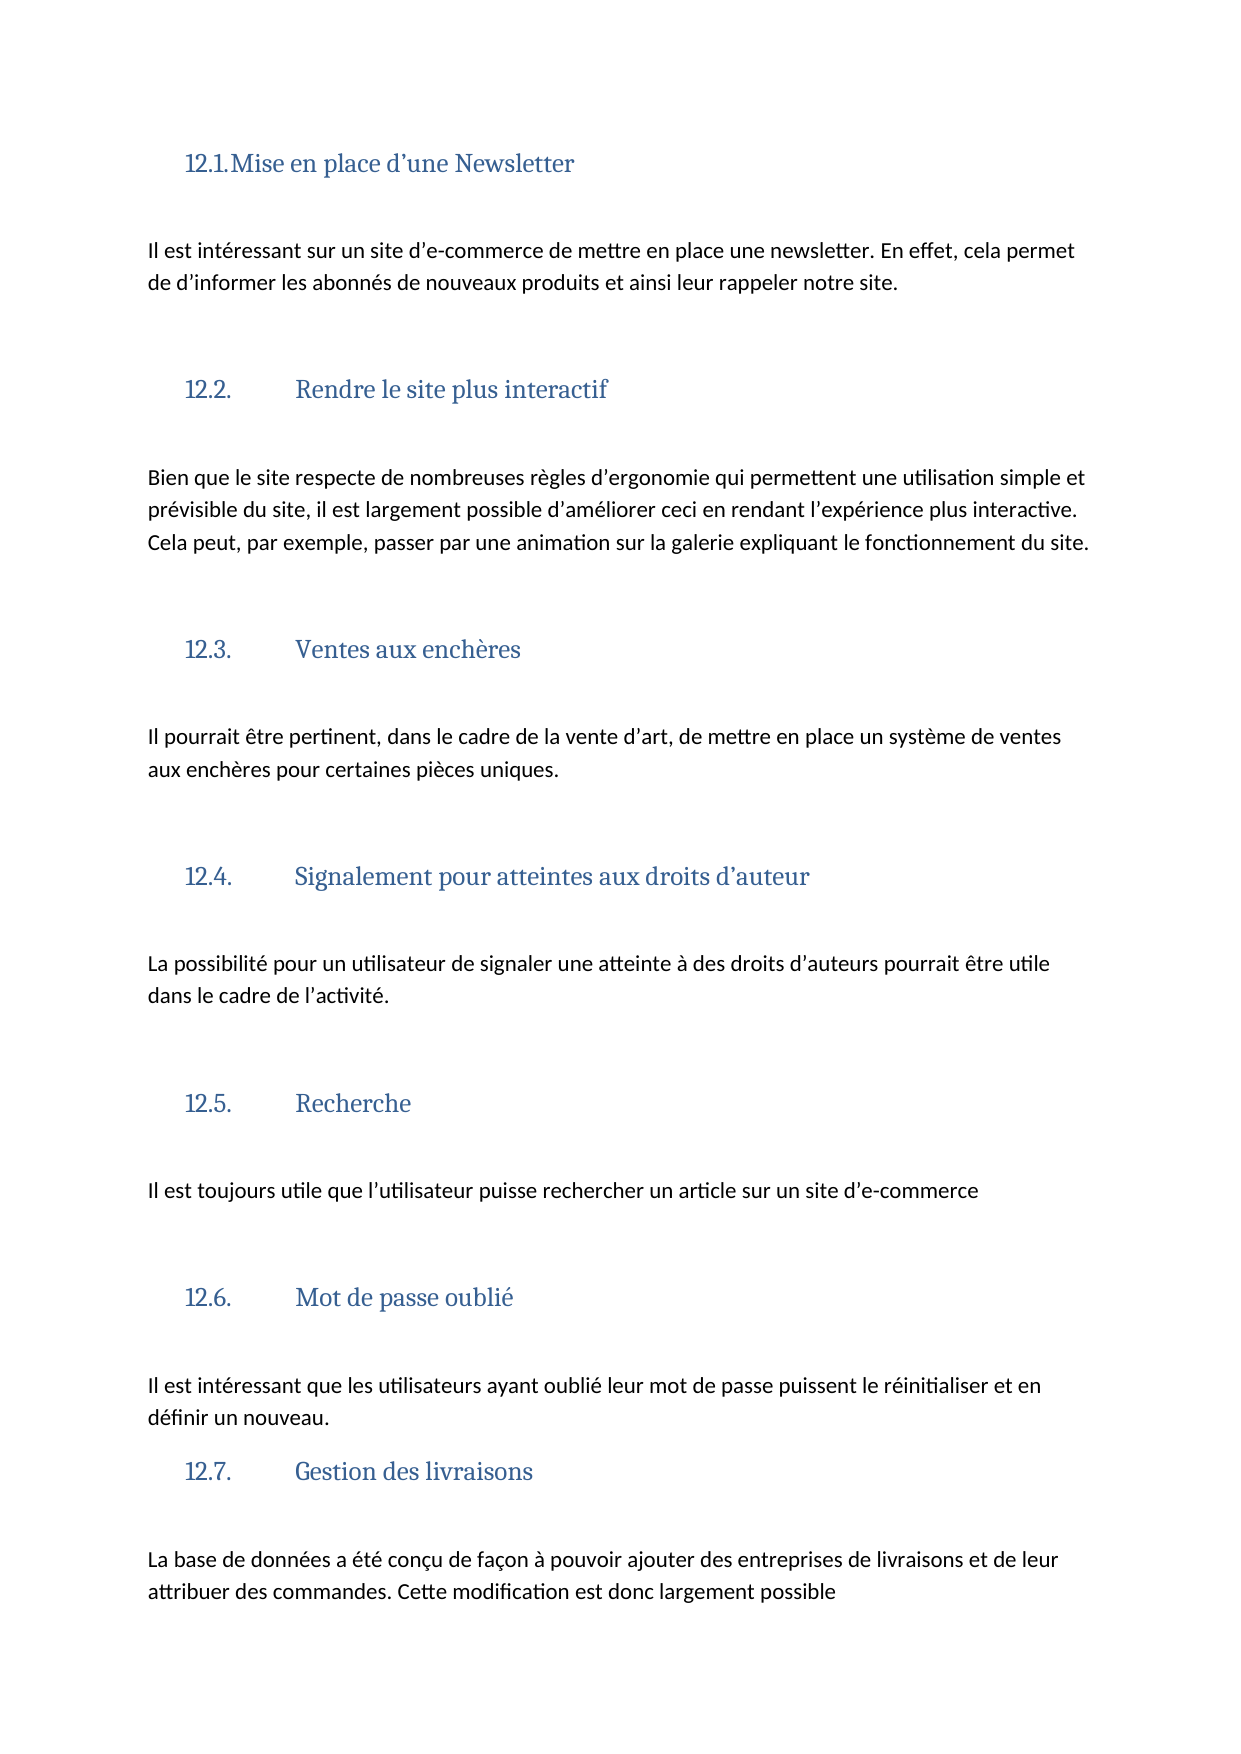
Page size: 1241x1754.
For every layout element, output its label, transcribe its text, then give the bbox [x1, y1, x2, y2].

text Il est toujours utile que l’utilisateur puisse rechercher un article sur un site d’e-commerce [148, 1176, 1093, 1204]
text Il est intéressant que les utilisateurs ayant oublié leur mot de passe puissent le réinitialiser et en définir un nouveau. [148, 1371, 1093, 1431]
text La base de données a été conçu de façon à pouvoir ajouter des entreprises de livraisons et de leur attribuer des commandes. Cette modification est donc largement possible [148, 1545, 1093, 1605]
subtitle Ventes aux enchères [185, 634, 1093, 665]
text Il est intéressant sur un site d’e-commerce de mettre en place une newsletter. En effet, cela permet de d’informer les abonnés de nouveaux produits et ainsi leur rappeler notre site. [148, 236, 1093, 297]
subtitle Mot de passe oublié [185, 1282, 1093, 1314]
subtitle Rendre le site plus interactif [185, 374, 1093, 406]
subtitle Recherche [185, 1088, 1093, 1119]
subtitle Mise en place d’une Newsletter [185, 148, 1093, 179]
subtitle Signalement pour atteintes aux droits d’auteur [185, 861, 1093, 892]
text Bien que le site respecte de nombreuses règles d’ergonomie qui permettent une utilisation simple et prévisible du site, il est largement possible d’améliorer ceci en rendant l’expérience plus interactive. Cela peut, par exemple, passer par une animation sur la galerie expliquant le fonctionnement du site. [148, 463, 1093, 556]
text Il pourrait être pertinent, dans le cadre de la vente d’art, de mettre en place un système de ventes aux enchères pour certaines pièces uniques. [148, 722, 1093, 783]
text La possibilité pour un utilisateur de signaler une atteinte à des droits d’auteurs pourrait être utile dans le cadre de l’activité. [148, 949, 1093, 1010]
subtitle Gestion des livraisons [185, 1456, 1093, 1488]
